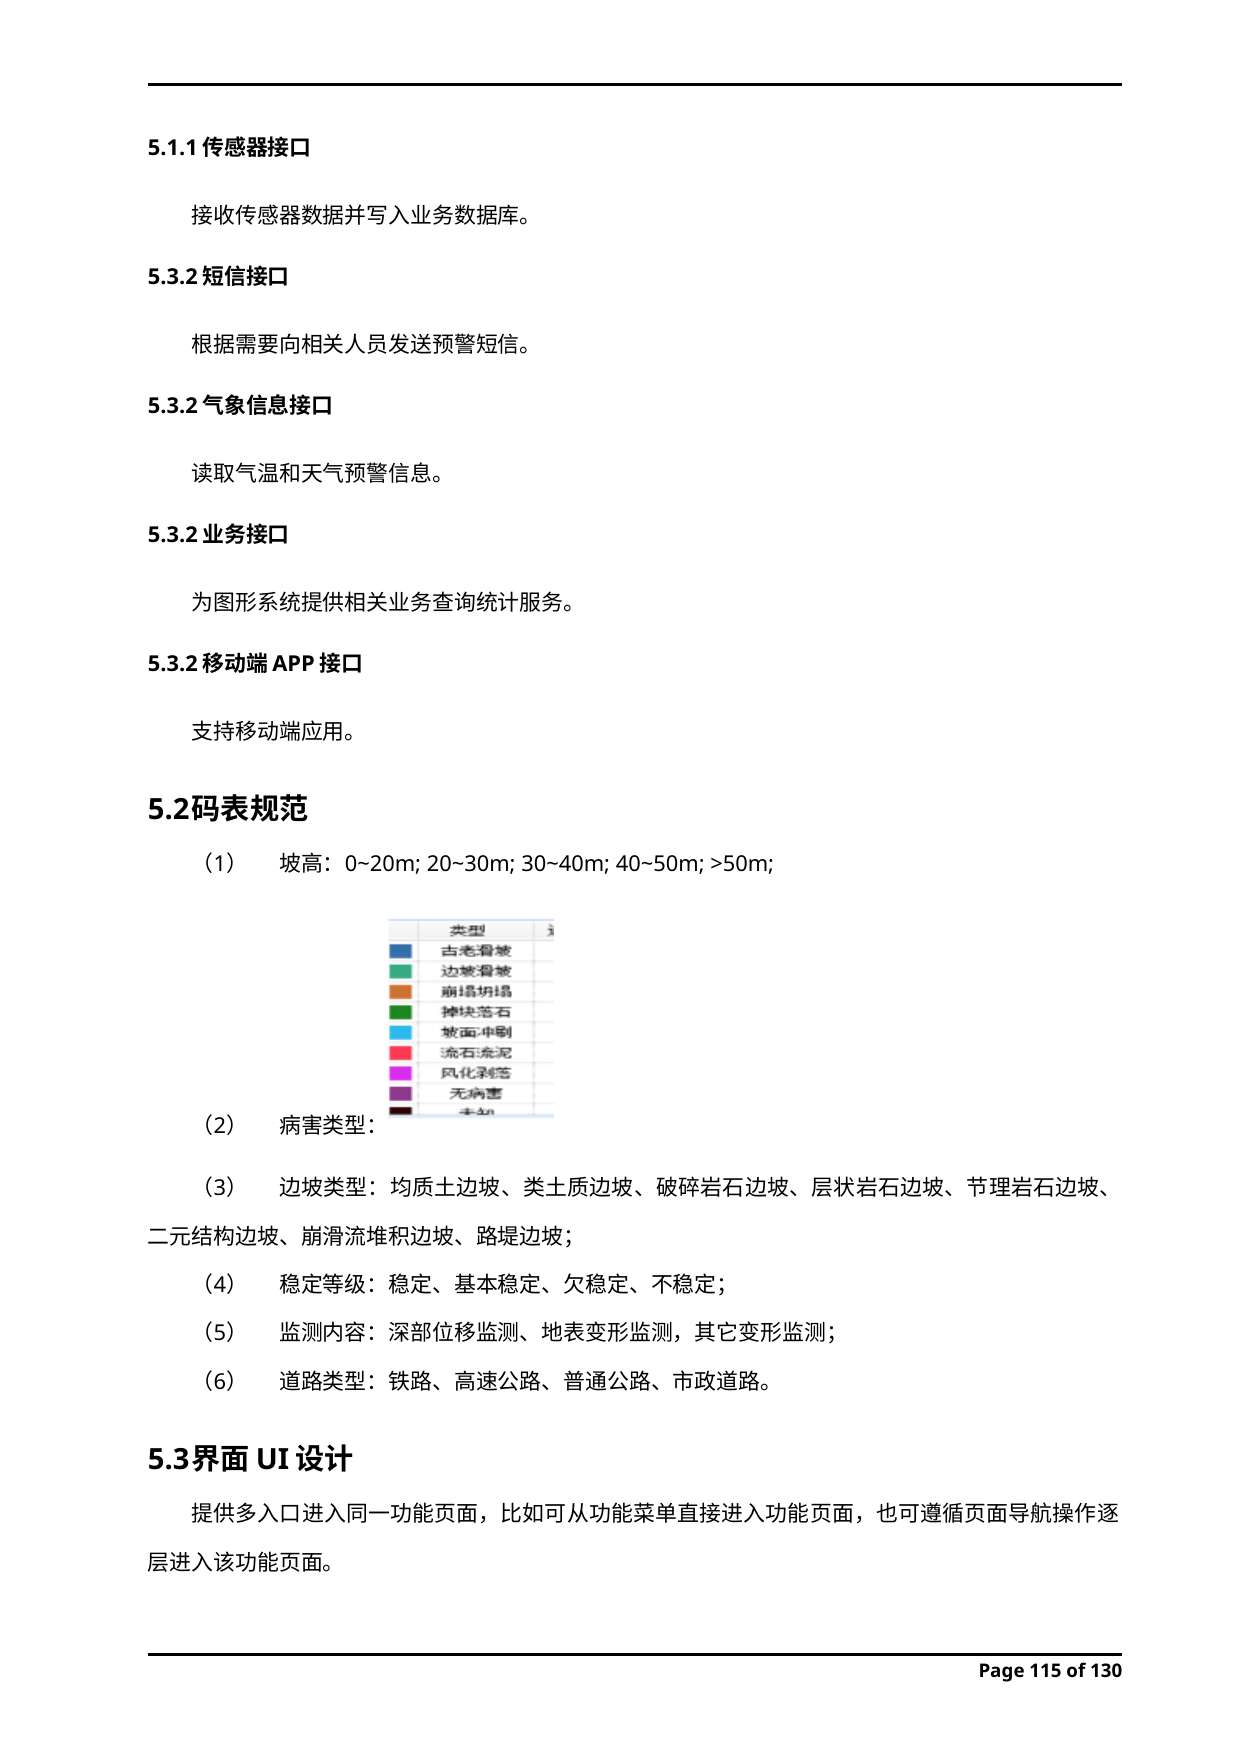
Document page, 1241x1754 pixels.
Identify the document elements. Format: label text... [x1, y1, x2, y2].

text 支持移动端应用。 [148, 713, 1122, 746]
text （4） 稳定等级：稳定、基本稳定、欠稳定、不稳定； [148, 1267, 1122, 1299]
text （5） 监测内容：深部位移监测、地表变形监测，其它变形监测； [148, 1315, 1122, 1348]
text （2） 病害类型： [148, 894, 1122, 1154]
picture [388, 907, 554, 1134]
subtitle 5.3.2业务接口 [148, 516, 1122, 549]
text 提供多入口进入同一功能页面，比如可从功能菜单直接进入功能页面，也可遵循页面导航操作逐层进入该功能页面。 [148, 1496, 1122, 1577]
text （1） 坡高：0~20m; 20~30m; 30~40m; 40~50m; >50m; [148, 846, 1122, 878]
subtitle 5.3.2短信接口 [148, 258, 1122, 291]
text 读取气温和天气预警信息。 [148, 456, 1122, 488]
text 根据需要向相关人员发送预警短信。 [148, 327, 1122, 359]
subtitle 码表规范 [148, 774, 1122, 839]
text （3） 边坡类型：均质土边坡、类土质边坡、破碎岩石边坡、层状岩石边坡、节理岩石边坡、二元结构边坡、崩滑流堆积边坡、路堤边坡； [148, 1170, 1122, 1251]
subtitle 界面UI设计 [148, 1424, 1122, 1489]
subtitle 5.3.2移动端APP接口 [148, 645, 1122, 678]
subtitle 5.3.2气象信息接口 [148, 387, 1122, 420]
text （6） 道路类型：铁路、高速公路、普通公路、市政道路。 [148, 1363, 1122, 1396]
text 为图形系统提供相关业务查询统计服务。 [148, 584, 1122, 617]
subtitle 5.1.1传感器接口 [148, 129, 1122, 162]
text 接收传感器数据并写入业务数据库。 [148, 198, 1122, 230]
